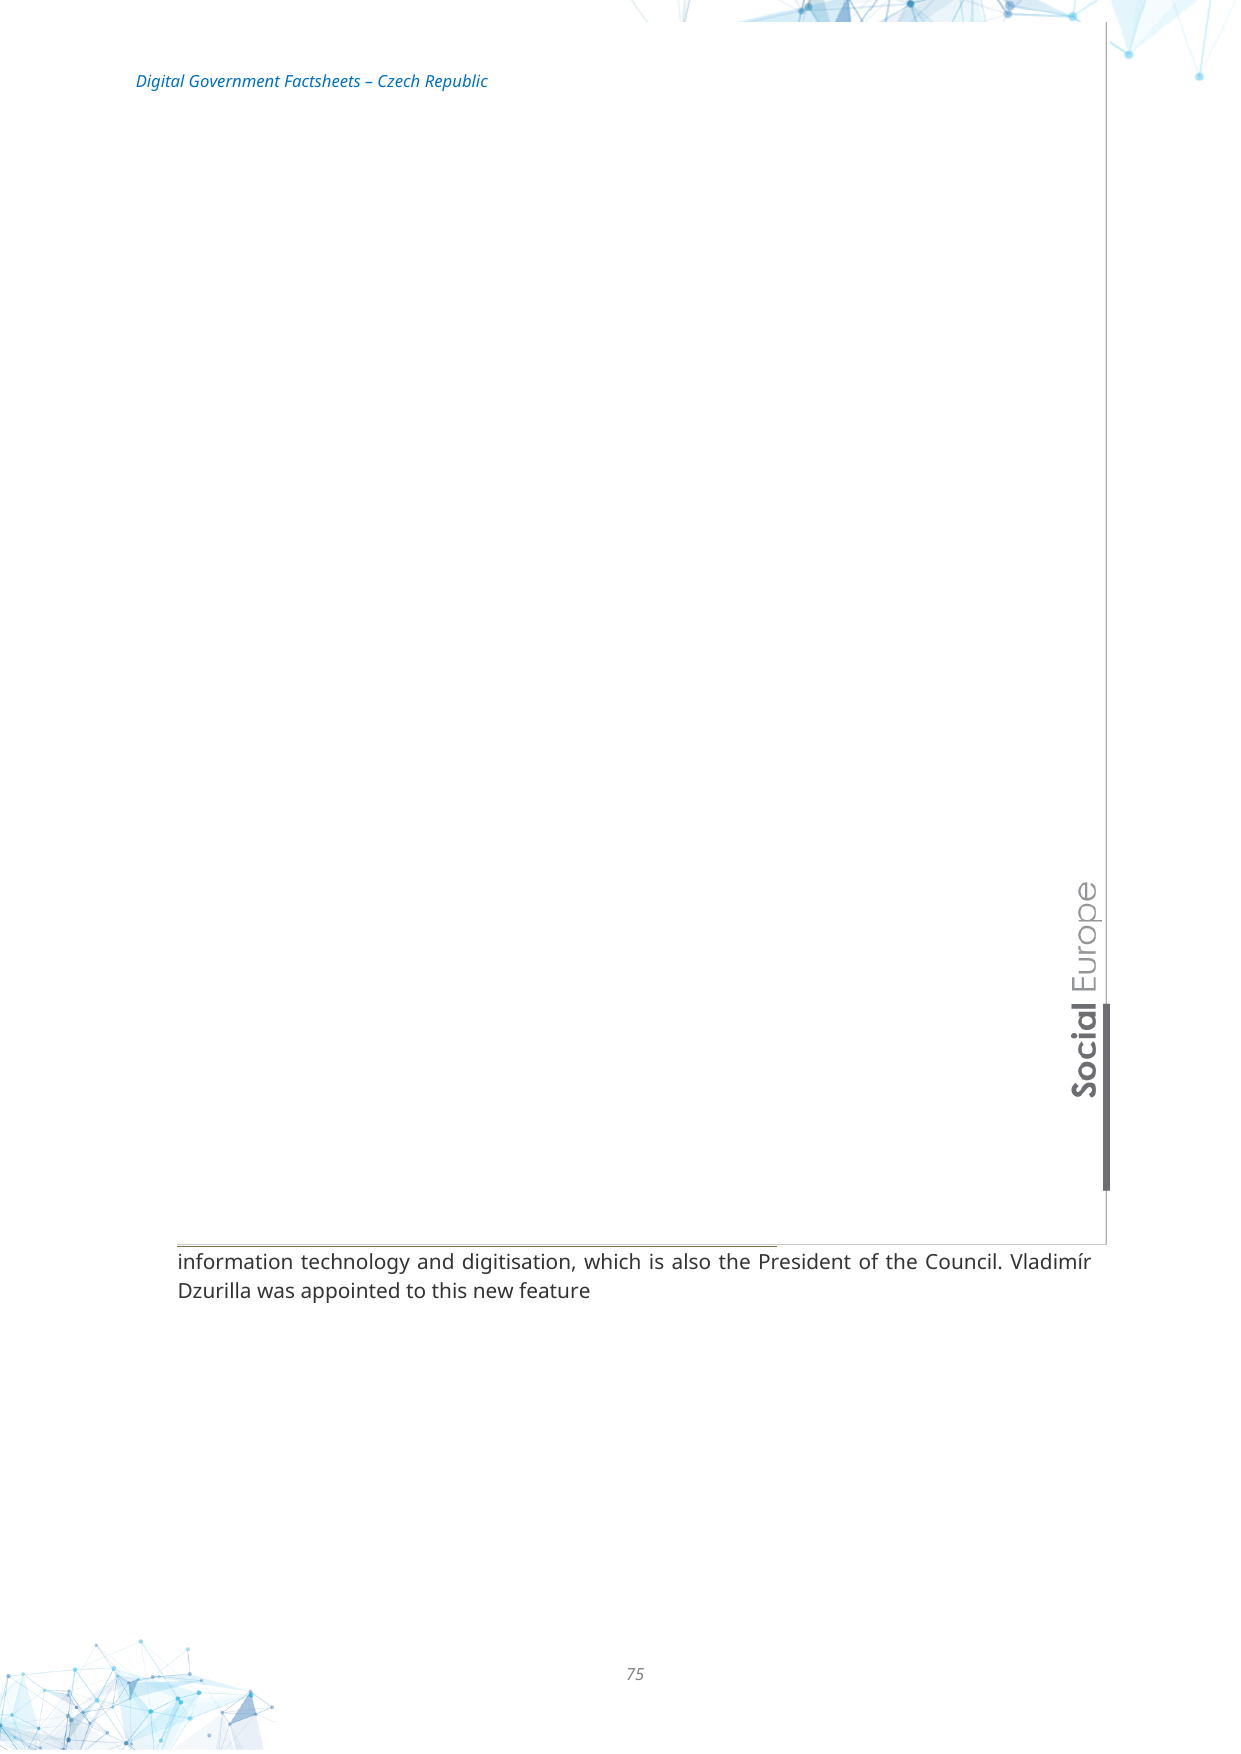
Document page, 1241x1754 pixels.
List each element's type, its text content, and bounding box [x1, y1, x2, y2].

text On 14 February 2018, the Decree of the Government of the Czech Republic No. 110 changed the statute of the Council and established the function of the governmental ambassador for information technology and digitisation, which is also the President of the Council. Vladimír Dzurilla was appointed to this new feature [177, 1247, 1092, 1304]
picture [177, 22, 1110, 1245]
